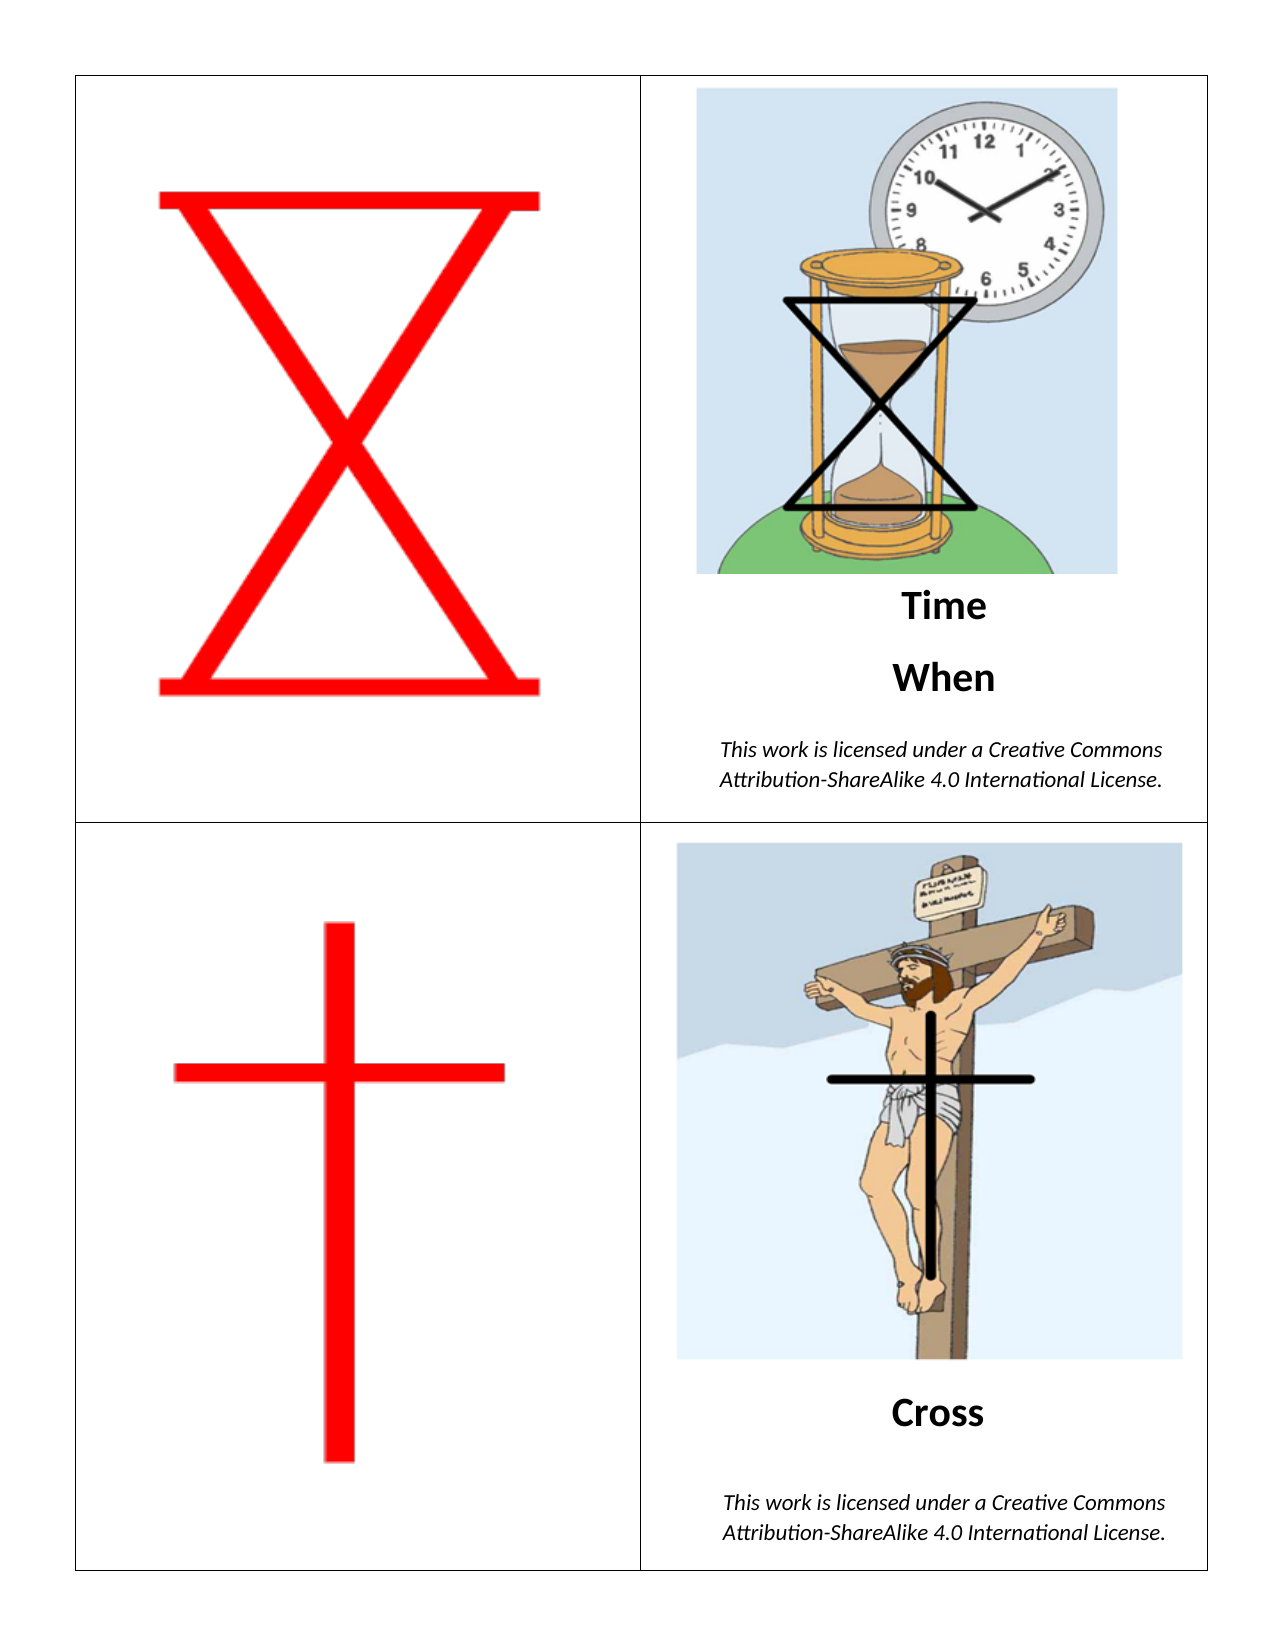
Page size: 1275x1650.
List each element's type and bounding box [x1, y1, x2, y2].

picture [106, 870, 602, 1498]
table_cell [641, 76, 1207, 822]
picture [672, 839, 1183, 1362]
picture [100, 143, 619, 718]
table_cell [76, 823, 640, 1569]
picture [694, 86, 1119, 574]
table_cell [641, 823, 1207, 1569]
table_cell [76, 76, 640, 822]
